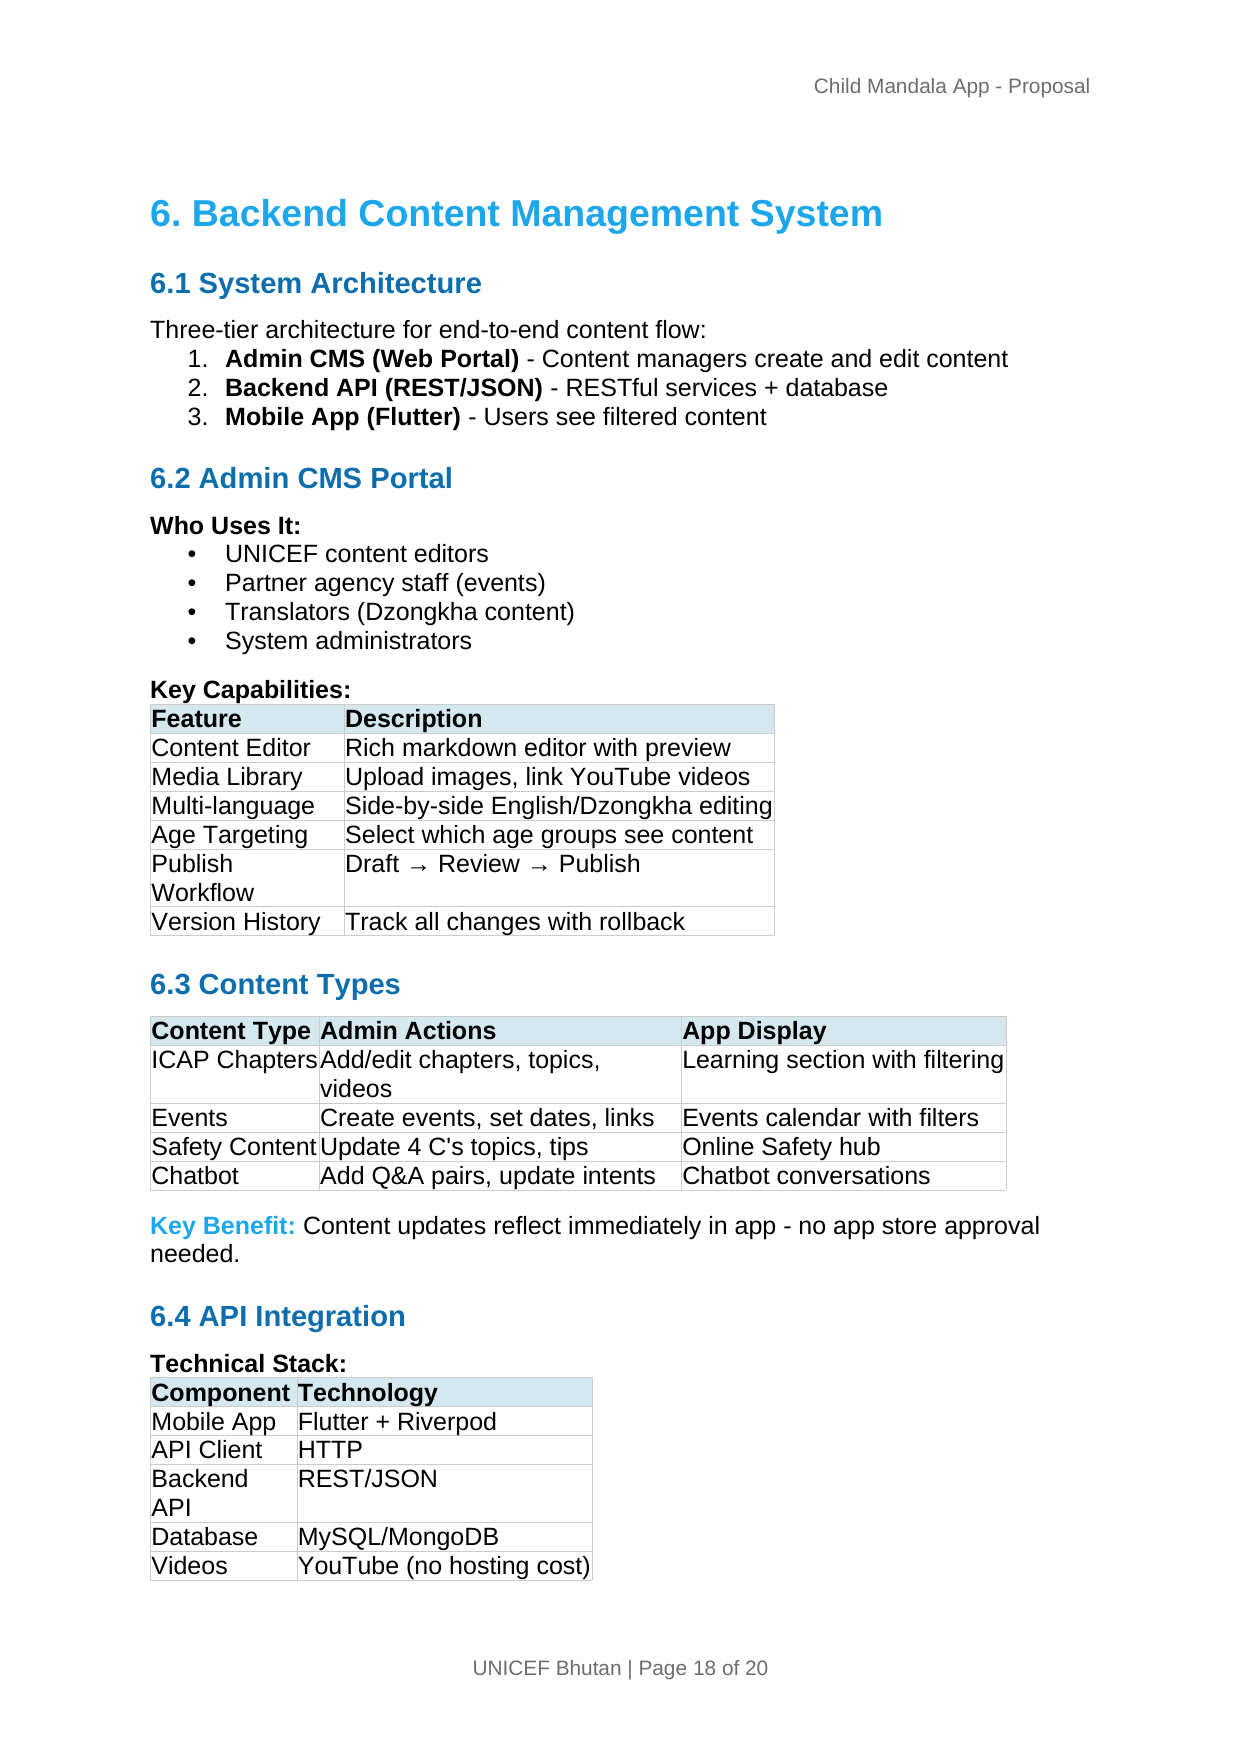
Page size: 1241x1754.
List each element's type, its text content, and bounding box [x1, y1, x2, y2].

table_cell Create events, set dates, links [320, 1104, 681, 1132]
table_header Component [151, 1378, 297, 1406]
subtitle 6.1 System Architecture [150, 266, 1090, 299]
table_cell MySQL/MongoDB [298, 1523, 592, 1551]
table_cell ICAP Chapters [151, 1046, 319, 1103]
table_cell Version History [151, 907, 344, 935]
table_cell Content Editor [151, 734, 344, 762]
text Who Uses It: [150, 511, 1090, 539]
table_cell Chatbot conversations [682, 1162, 1006, 1189]
table_cell Learning section with filtering [682, 1046, 1006, 1103]
table_header Description [345, 705, 774, 733]
table_cell Events calendar with filters [682, 1104, 1006, 1132]
table_cell Add/edit chapters, topics, videos [320, 1046, 681, 1103]
subtitle 6. Backend Content Management System [150, 192, 1090, 235]
subtitle 6.3 Content Types [150, 967, 1090, 1000]
table_cell Multi-language [151, 792, 344, 820]
table_cell Flutter + Riverpod [298, 1407, 592, 1435]
table_cell Safety Content [151, 1133, 319, 1161]
table_cell Update 4 C's topics, tips [320, 1133, 681, 1161]
table_header Technology [298, 1378, 592, 1406]
table_cell Events [151, 1104, 319, 1132]
table_cell Side-by-side English/Dzongkha editing [345, 792, 774, 820]
table_cell Online Safety hub [682, 1133, 1006, 1161]
table_cell Upload images, link YouTube videos [345, 763, 774, 791]
table_cell Database [151, 1523, 297, 1551]
table_header Feature [151, 705, 344, 733]
table_cell Age Targeting [151, 821, 344, 849]
list Admin CMS (Web Portal) - Content managers create and edit content [187, 344, 1090, 373]
list UNICEF content editors [187, 539, 1090, 568]
text Three-tier architecture for end-to-end content flow: [150, 315, 1090, 344]
list Partner agency staff (events) [187, 568, 1090, 597]
table_header Admin Actions [320, 1017, 681, 1045]
text Key Capabilities: [150, 675, 1090, 704]
table_cell Track all changes with rollback [345, 907, 774, 935]
table_header Content Type [151, 1017, 319, 1045]
table_cell Chatbot [151, 1162, 319, 1189]
list System administrators [187, 626, 1090, 654]
list Translators (Dzongkha content) [187, 597, 1090, 626]
subtitle 6.4 API Integration [150, 1299, 1090, 1333]
table_cell YouTube (no hosting cost) [298, 1552, 592, 1580]
table_cell Videos [151, 1552, 297, 1580]
table_cell API Client [151, 1436, 297, 1464]
table_cell Draft → Review → Publish [345, 850, 774, 906]
subtitle 6.2 Admin CMS Portal [150, 461, 1090, 495]
table_header App Display [682, 1017, 1006, 1045]
table_cell Add Q&A pairs, update intents [320, 1162, 681, 1189]
table_cell Media Library [151, 763, 344, 791]
table_cell REST/JSON [298, 1465, 592, 1522]
text Technical Stack: [150, 1348, 1090, 1377]
table_cell Publish Workflow [151, 850, 344, 906]
table_cell HTTP [298, 1436, 592, 1464]
table_cell Backend API [151, 1465, 297, 1522]
list Mobile App (Flutter) - Users see filtered content [187, 401, 1090, 430]
list Backend API (REST/JSON) - RESTful services + database [187, 373, 1090, 401]
table_cell Mobile App [151, 1407, 297, 1435]
table_cell Rich markdown editor with preview [345, 734, 774, 762]
table_cell Select which age groups see content [345, 821, 774, 849]
text Key Benefit: Content updates reflect immediately in app - no app store approval needed. [150, 1211, 1090, 1268]
